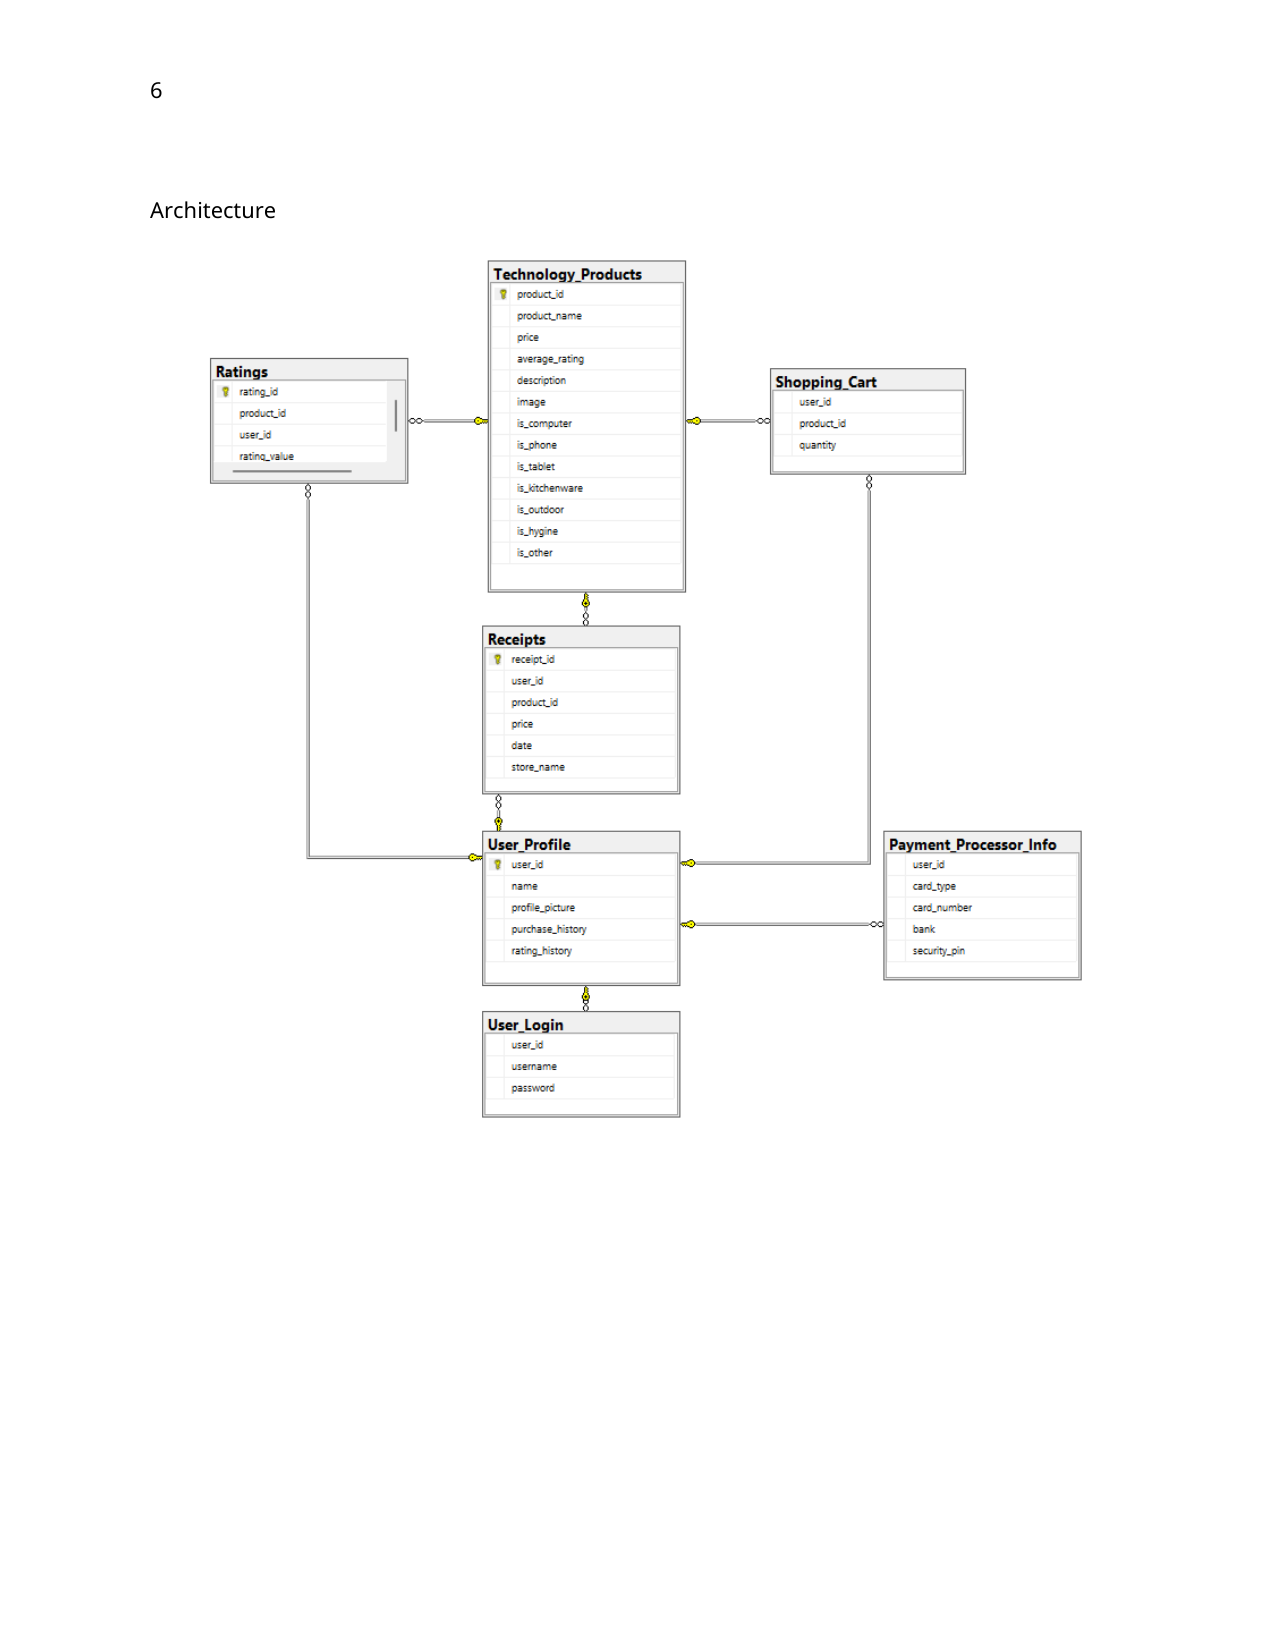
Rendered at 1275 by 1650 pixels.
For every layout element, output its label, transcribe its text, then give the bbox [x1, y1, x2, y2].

text Architecture [150, 195, 1125, 225]
picture [150, 248, 1125, 1146]
